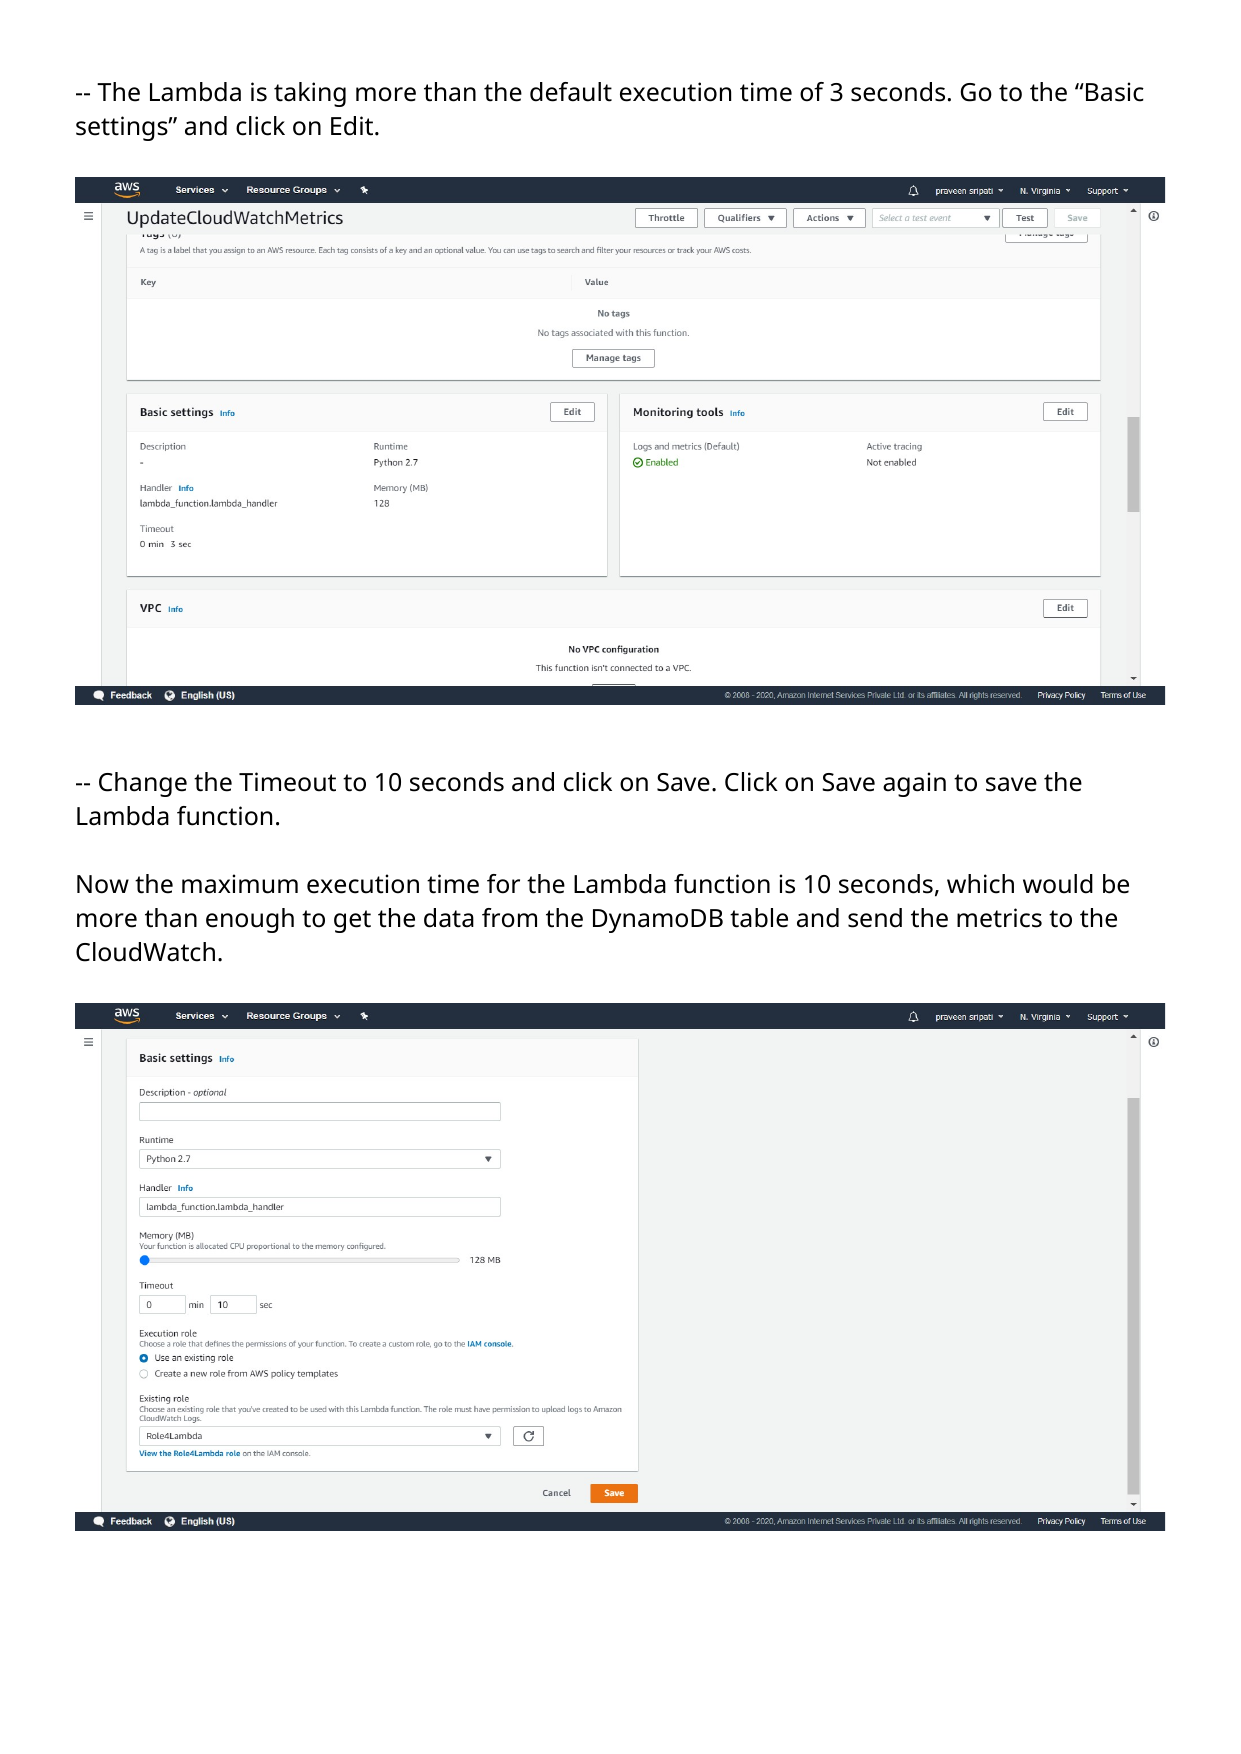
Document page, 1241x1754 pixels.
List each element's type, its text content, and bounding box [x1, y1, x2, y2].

picture [75, 1003, 1166, 1531]
picture [75, 177, 1166, 705]
text Now the maximum execution time for the Lambda function is 10 seconds, which would be more than enough to get the data from the DynamoDB table and send the metrics to the CloudWatch. [75, 867, 1165, 969]
text -- The Lambda is taking more than the default execution time of 3 seconds. Go to the “Basic settings” and click on Edit. [75, 75, 1165, 143]
text -- Change the Timeout to 10 seconds and click on Save. Click on Save again to save the Lambda function. [75, 765, 1165, 833]
